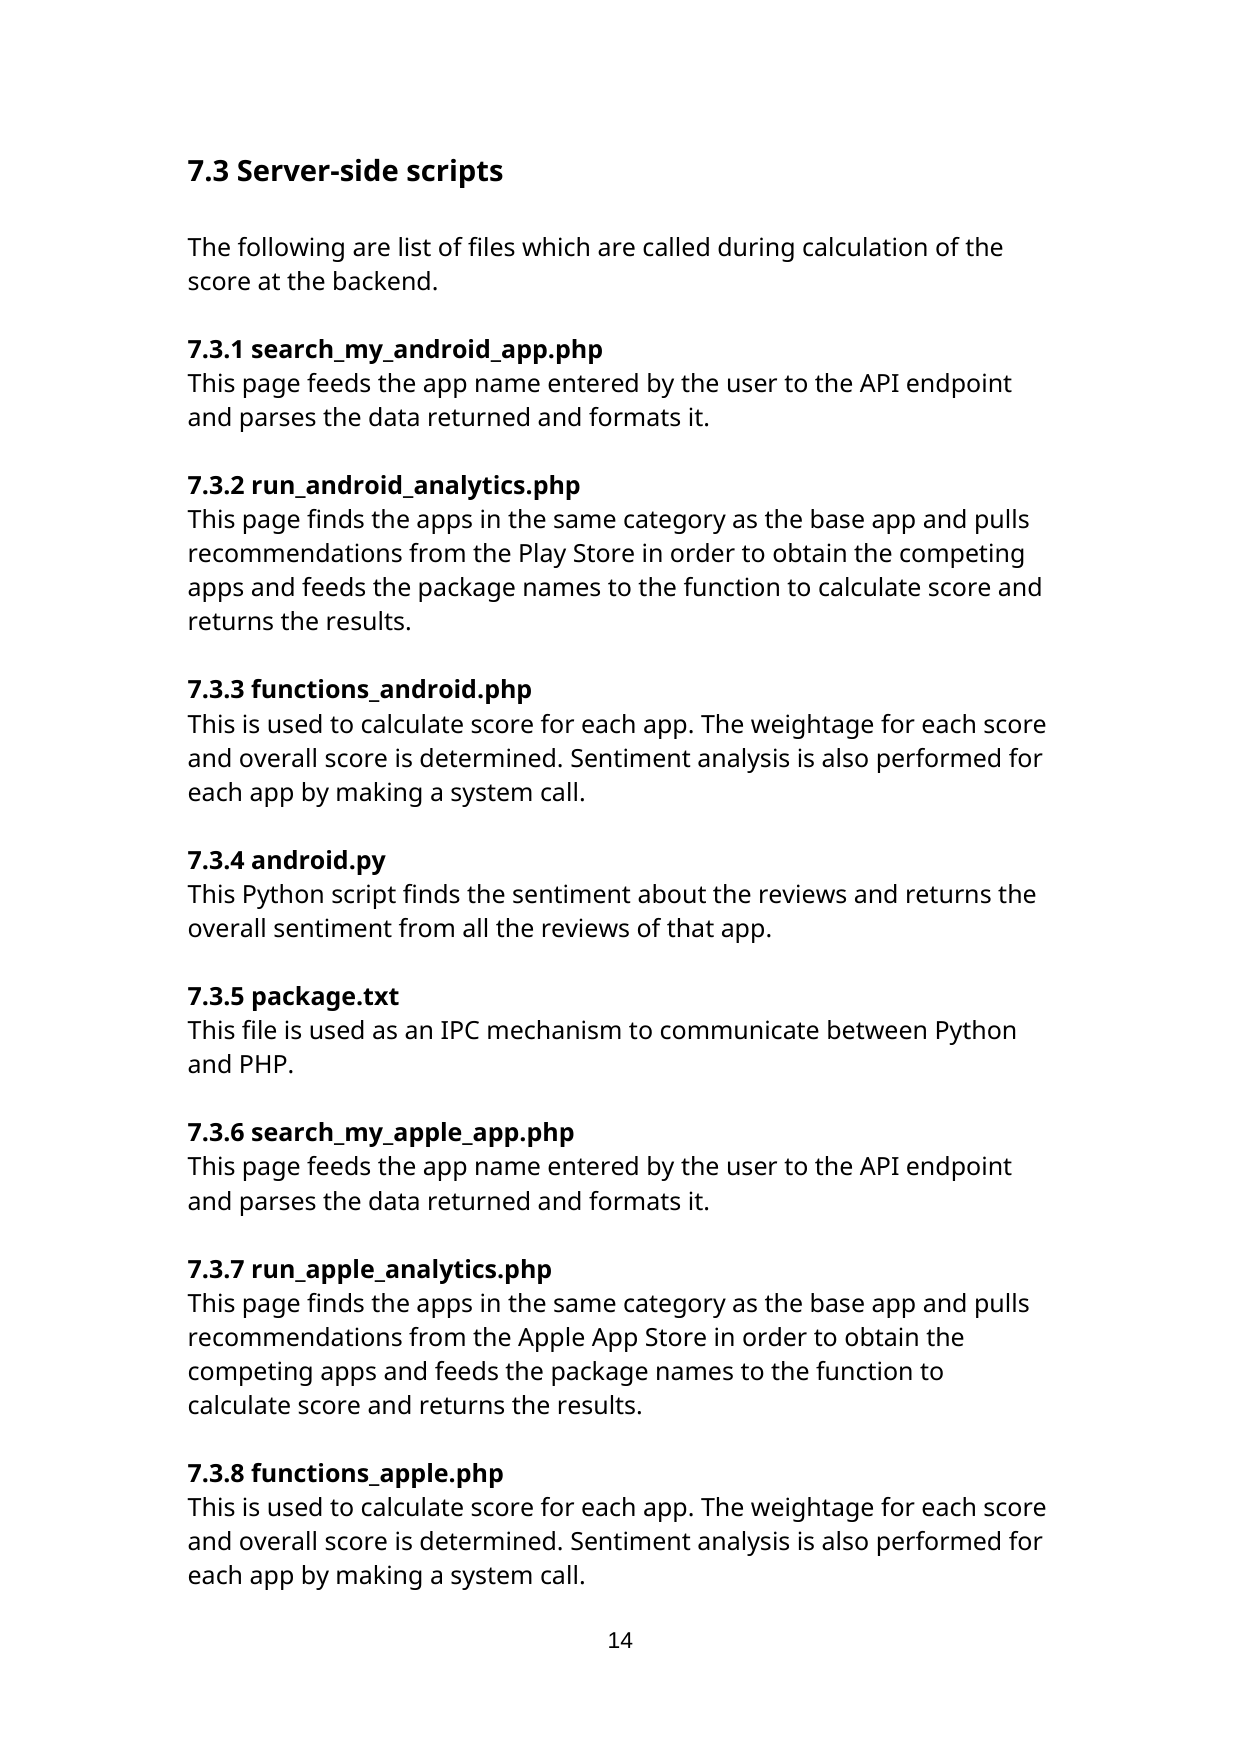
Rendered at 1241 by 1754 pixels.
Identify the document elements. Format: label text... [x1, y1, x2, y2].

text 7.3.6 search_my_apple_app.php [187, 1115, 1053, 1149]
text This is used to calculate score for each app. The weightage for each score and overall score is determined. Sentiment analysis is also performed for each app by making a system call. [187, 706, 1053, 808]
text 7.3.7 run_apple_analytics.php [187, 1251, 1053, 1285]
text This Python script finds the sentiment about the reviews and returns the overall sentiment from all the reviews of that app. [187, 877, 1053, 945]
text 7.3.3 functions_android.php [187, 672, 1053, 706]
text This page finds the apps in the same category as the base app and pulls recommendations from the Play Store in order to obtain the competing apps and feeds the package names to the function to calculate score and returns the results. [187, 502, 1053, 638]
text 7.3 Server-side scripts [187, 150, 1053, 190]
text 7.3.5 package.txt [187, 979, 1053, 1013]
text 7.3.4 android.py [187, 842, 1053, 877]
text This file is used as an IPC mechanism to communicate between Python and PHP. [187, 1013, 1053, 1081]
text This page finds the apps in the same category as the base app and pulls recommendations from the Apple App Store in order to obtain the competing apps and feeds the package names to the function to calculate score and returns the results. [187, 1285, 1053, 1422]
text This is used to calculate score for each app. The weightage for each score and overall score is determined. Sentiment analysis is also performed for each app by making a system call. [187, 1490, 1053, 1592]
text The following are list of files which are called during calculation of the score at the backend. [187, 229, 1053, 297]
text 7.3.2 run_android_analytics.php [187, 468, 1053, 502]
text This page feeds the app name entered by the user to the API endpoint and parses the data returned and formats it. [187, 1149, 1053, 1217]
text This page feeds the app name entered by the user to the API endpoint and parses the data returned and formats it. [187, 366, 1053, 434]
text 7.3.8 functions_apple.php [187, 1456, 1053, 1490]
text 7.3.1 search_my_android_app.php [187, 332, 1053, 366]
